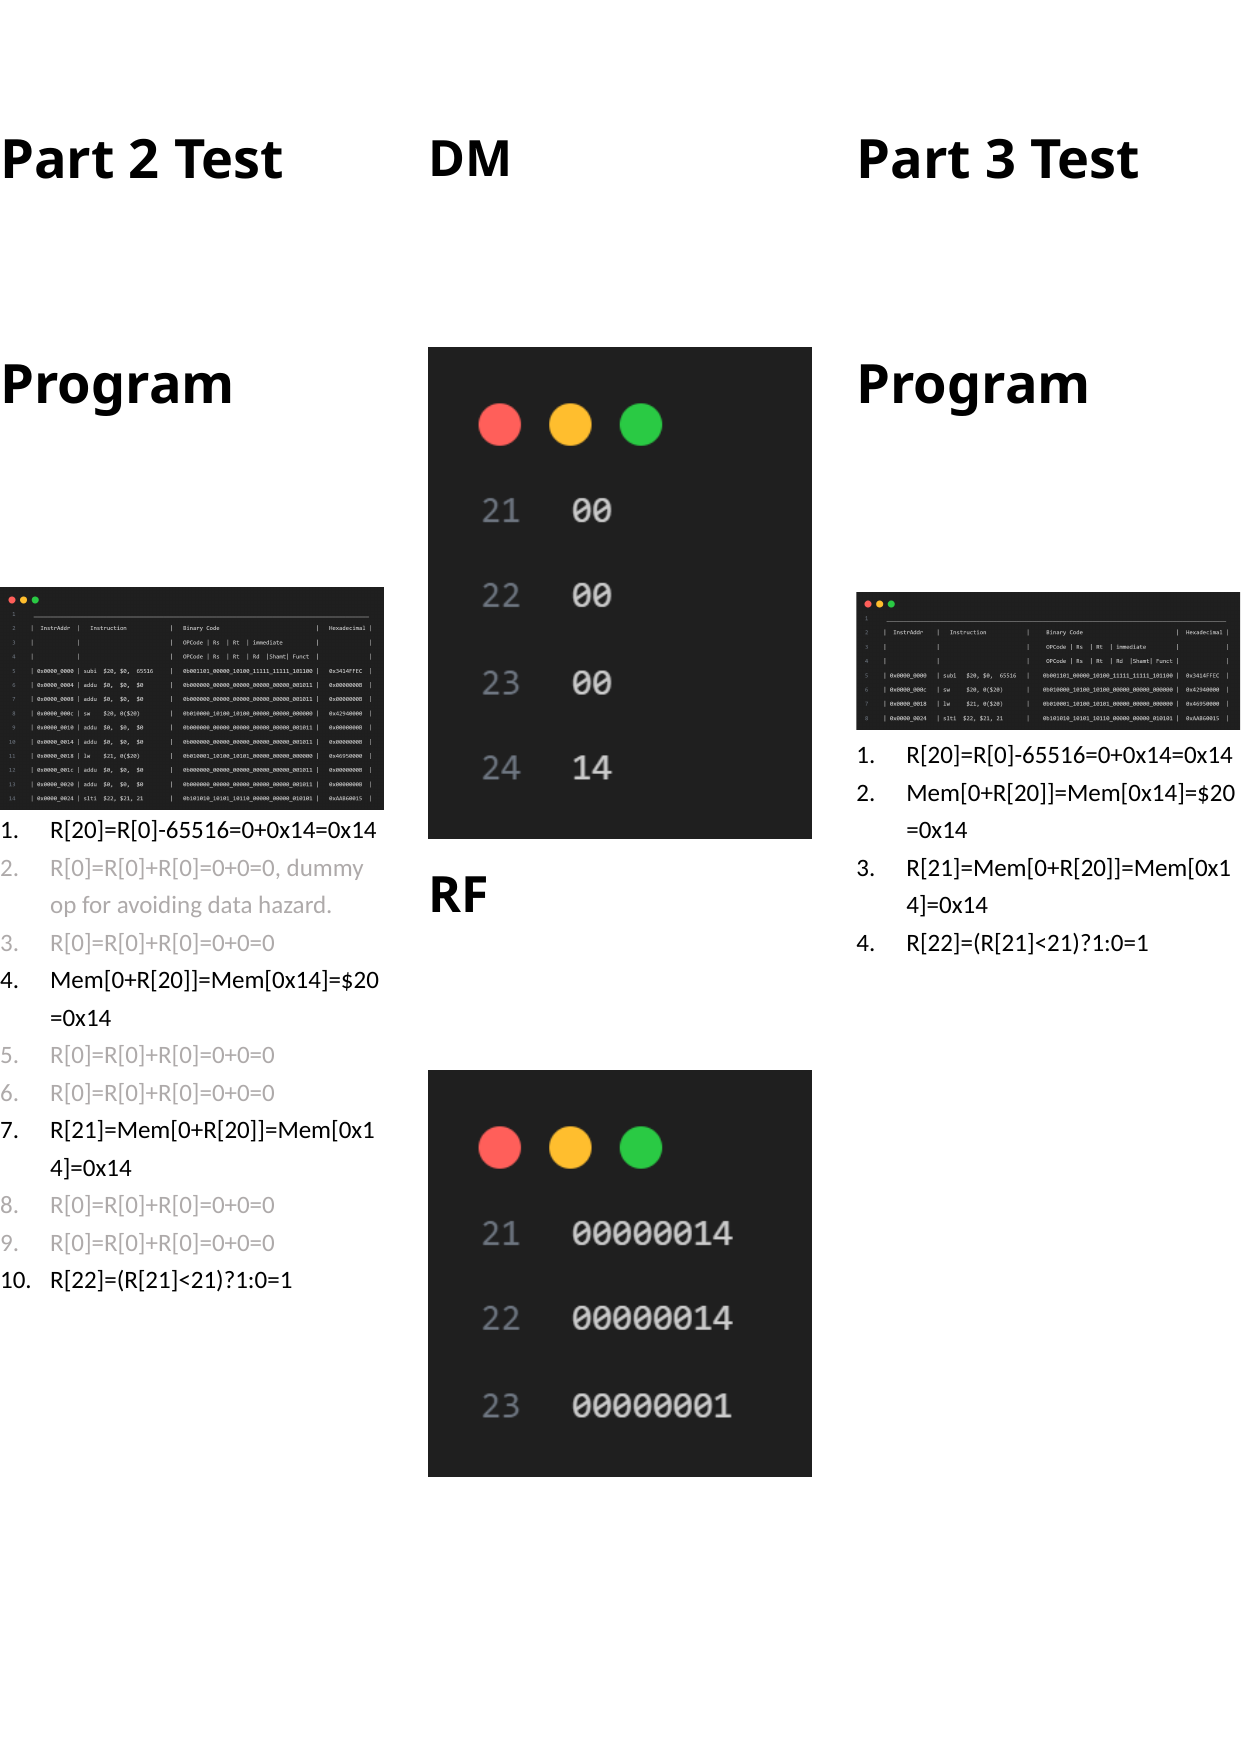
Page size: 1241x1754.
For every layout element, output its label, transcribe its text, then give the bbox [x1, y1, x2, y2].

list R[0]=R[0]+R[0]=0+0=0, dummy op for avoiding data hazard. [0, 848, 384, 923]
list R[22]=(R[21]<21)?1:0=1 [856, 923, 1240, 961]
picture [0, 587, 384, 810]
subtitle RF [428, 856, 812, 931]
list Mem[0+R[20]]=Mem[0x14]=$20=0x14 [856, 773, 1240, 848]
subtitle DM [428, 119, 812, 194]
list R[22]=(R[21]<21)?1:0=1 [0, 1261, 384, 1298]
list R[21]=Mem[0+R[20]]=Mem[0x14]=0x14 [0, 1111, 384, 1186]
picture [428, 347, 812, 839]
picture [856, 592, 1241, 730]
list R[0]=R[0]+R[0]=0+0=0 [0, 923, 384, 961]
list R[0]=R[0]+R[0]=0+0=0 [0, 1036, 384, 1073]
list R[20]=R[0]-65516=0+0x14=0x14 [0, 811, 384, 848]
list Mem[0+R[20]]=Mem[0x14]=$20=0x14 [0, 961, 384, 1036]
picture [428, 1070, 812, 1477]
subtitle Part 3 Test Program [856, 119, 1240, 419]
list R[0]=R[0]+R[0]=0+0=0 [0, 1186, 384, 1223]
subtitle Part 2 Test Program [0, 119, 384, 419]
list R[0]=R[0]+R[0]=0+0=0 [0, 1223, 384, 1261]
list R[21]=Mem[0+R[20]]=Mem[0x14]=0x14 [856, 848, 1240, 923]
list R[20]=R[0]-65516=0+0x14=0x14 [856, 736, 1240, 773]
list R[0]=R[0]+R[0]=0+0=0 [0, 1073, 384, 1111]
